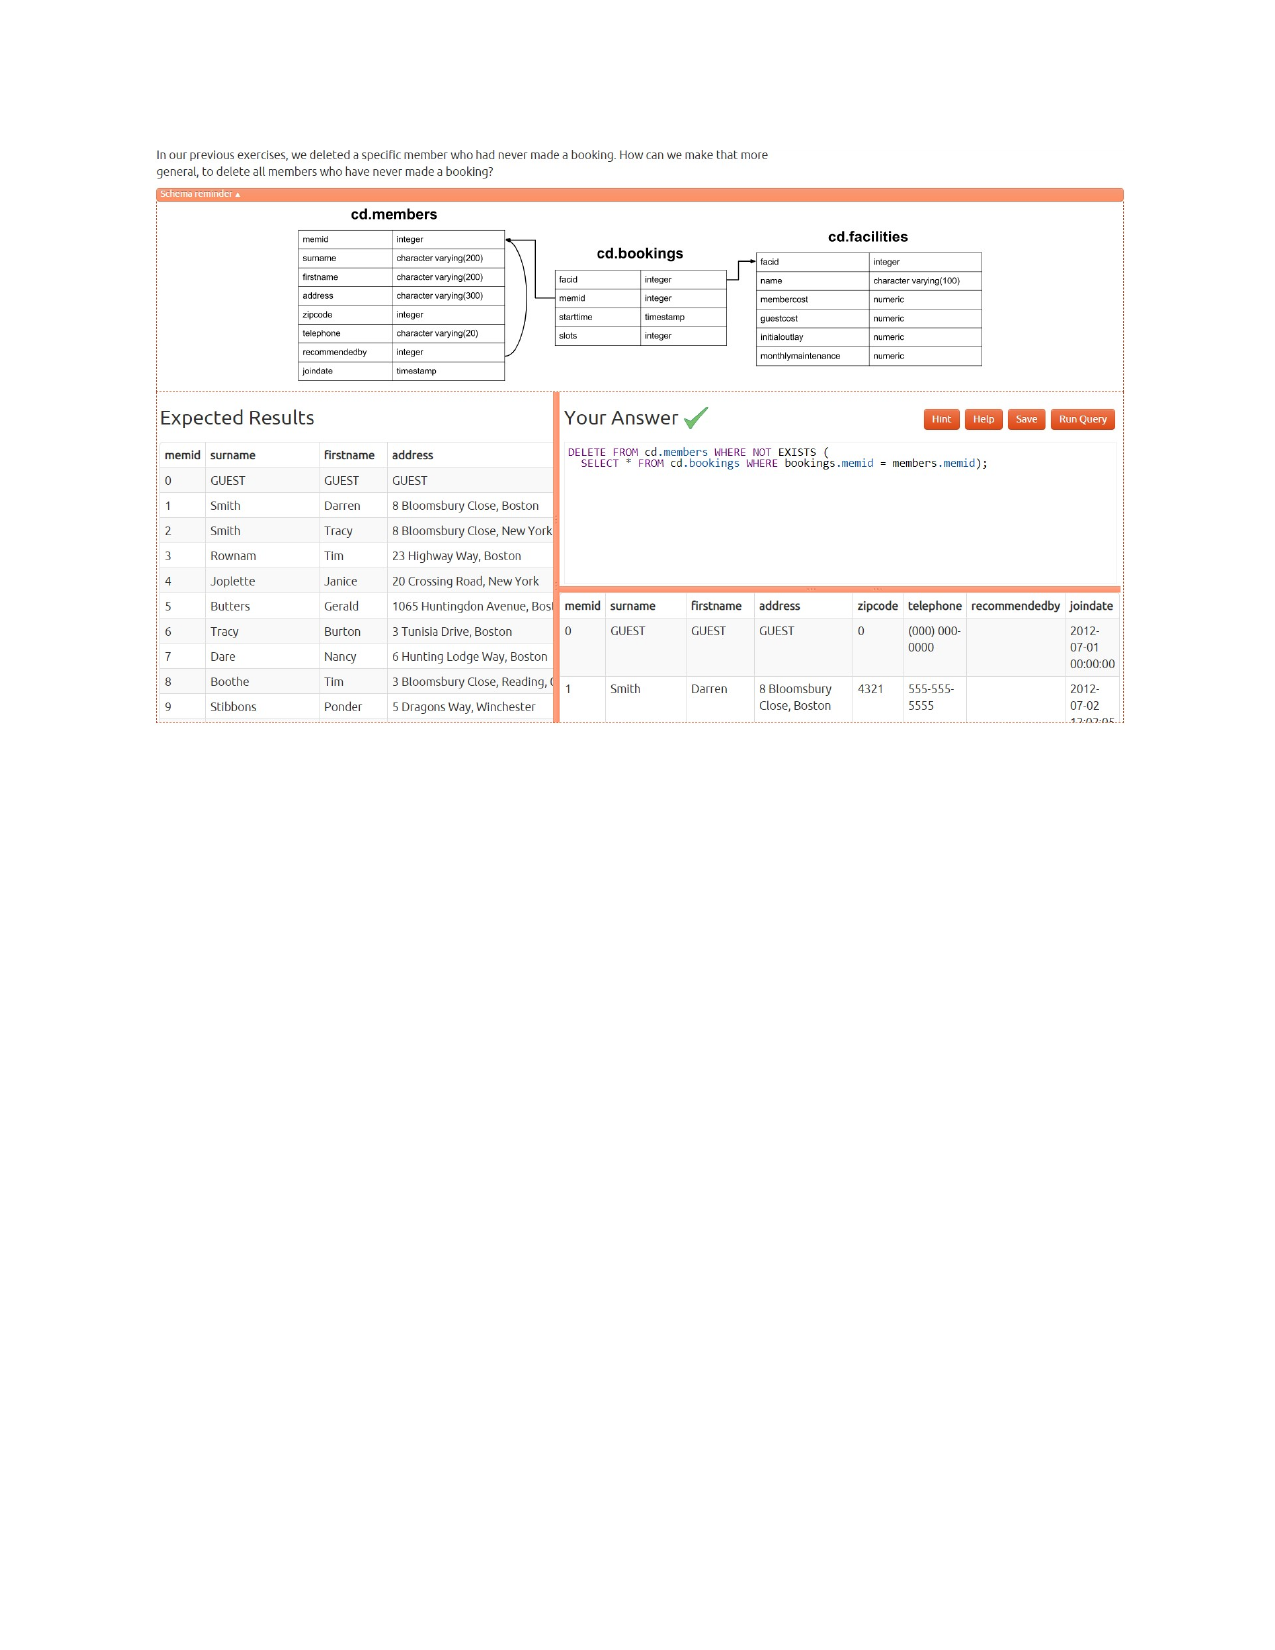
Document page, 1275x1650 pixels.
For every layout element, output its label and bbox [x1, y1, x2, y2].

picture [150, 150, 1125, 726]
